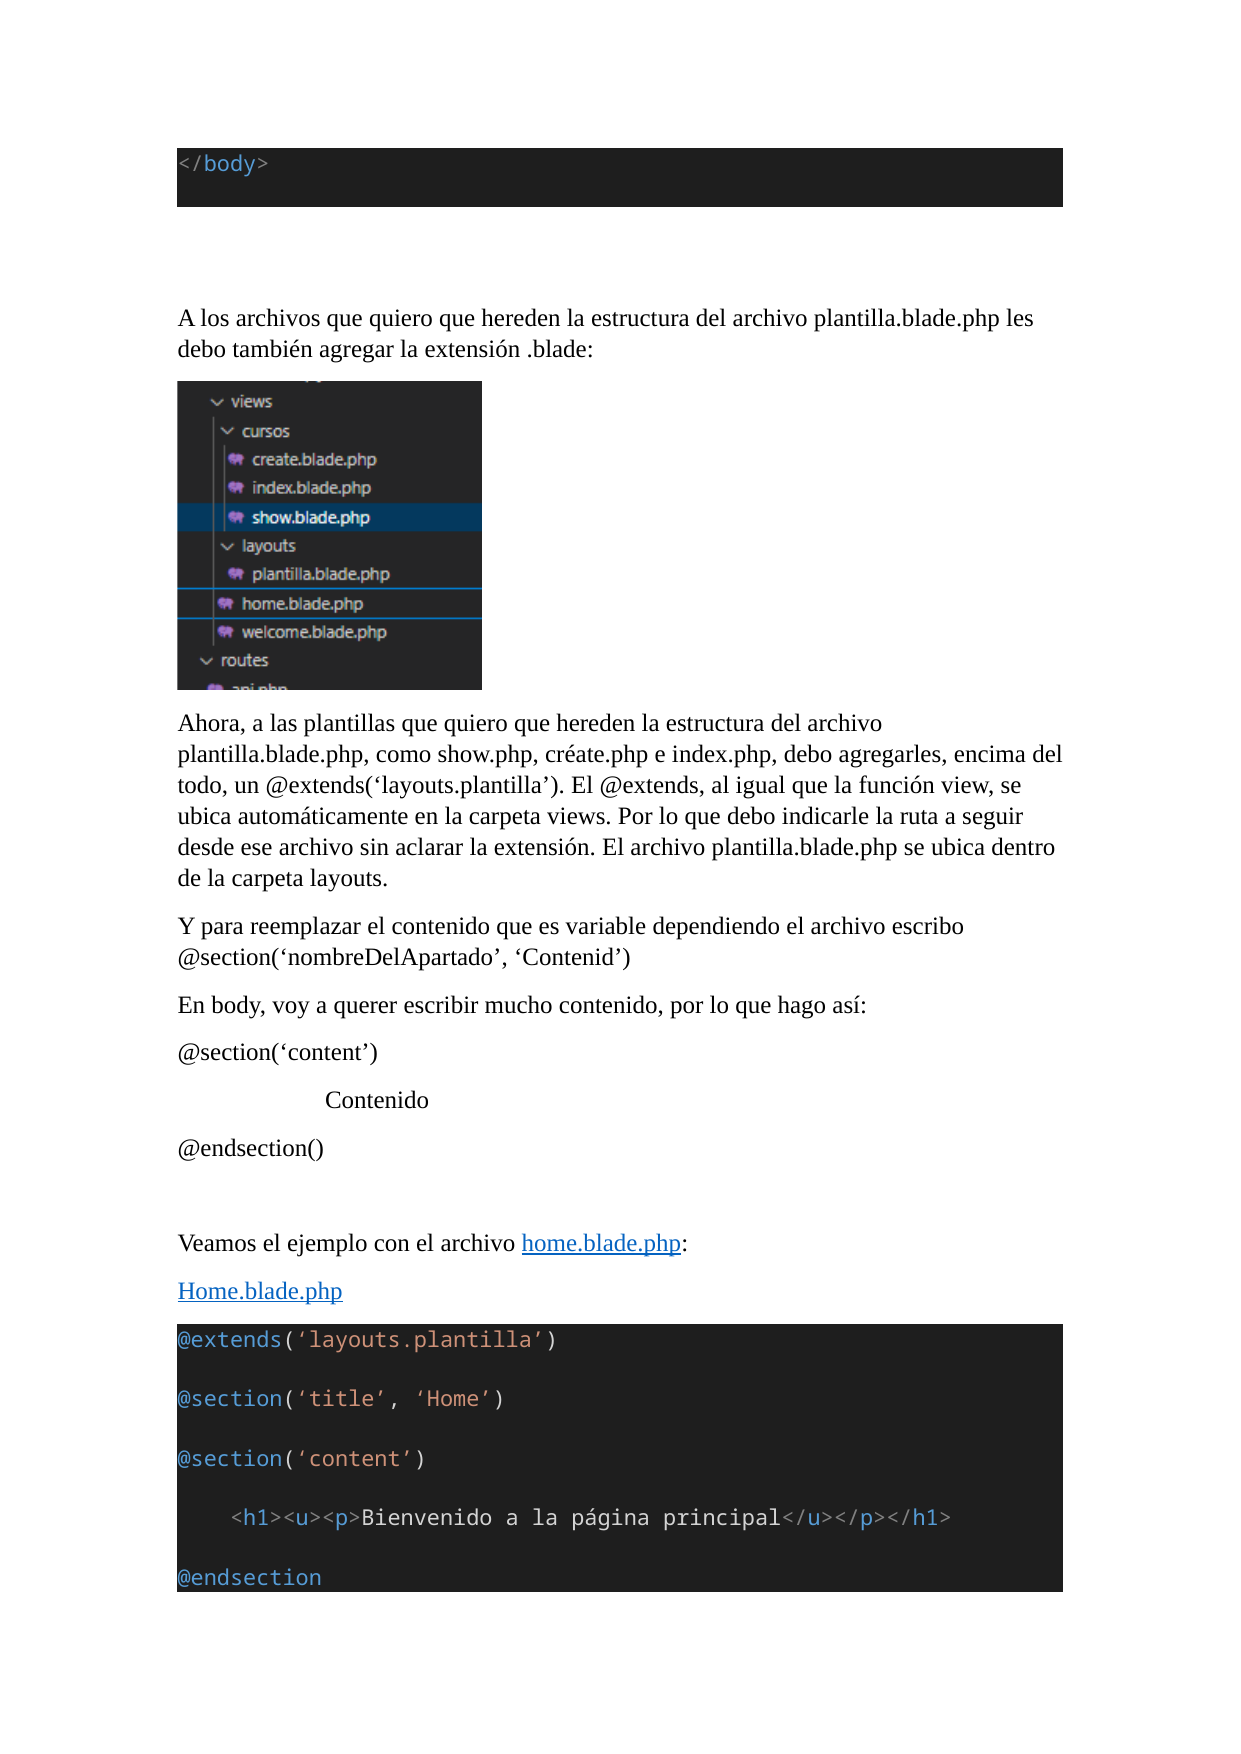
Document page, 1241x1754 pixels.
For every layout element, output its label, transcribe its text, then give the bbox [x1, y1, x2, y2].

text A los archivos que quiero que hereden la estructura del archivo plantilla.blade.php les debo también agregar la extensión .blade: [177, 303, 1063, 362]
text <h1><u><p>Bienvenido a la página principal</u></p></h1> [177, 1502, 1063, 1532]
text </body> [177, 148, 1063, 177]
text @endsection [177, 1562, 1063, 1592]
text @section(‘title’, ‘Home’) [177, 1383, 1063, 1413]
text En body, voy a querer escribir mucho contenido, por lo que hago así: [177, 990, 1063, 1018]
text @extends(‘layouts.plantilla’) [177, 1324, 1063, 1353]
text @endsection() [177, 1133, 1063, 1162]
text @section(‘content’) [177, 1443, 1063, 1473]
text Ahora, a las plantillas que quiero que hereden la estructura del archivo plantilla.blade.php, como show.php, créate.php e index.php, debo agregarles, encima del todo, un @extends(‘layouts.plantilla’). El @extends, al igual que la función view, se ubica automáticamente en la carpeta views. Por lo que debo indicarle la ruta a seguir desde ese archivo sin aclarar la extensión. El archivo plantilla.blade.php se ubica dentro de la carpeta layouts. [177, 708, 1063, 892]
text Y para reemplazar el contenido que es variable dependiendo el archivo escribo @section(‘nombreDelApartado’, ‘Contenid’) [177, 911, 1063, 971]
text Contenido [177, 1085, 1063, 1114]
text @section(‘content’) [177, 1037, 1063, 1066]
text Veamos el ejemplo con el archivo home.blade.php: [177, 1228, 1063, 1257]
picture [177, 381, 482, 690]
text Home.blade.php [177, 1276, 1063, 1305]
